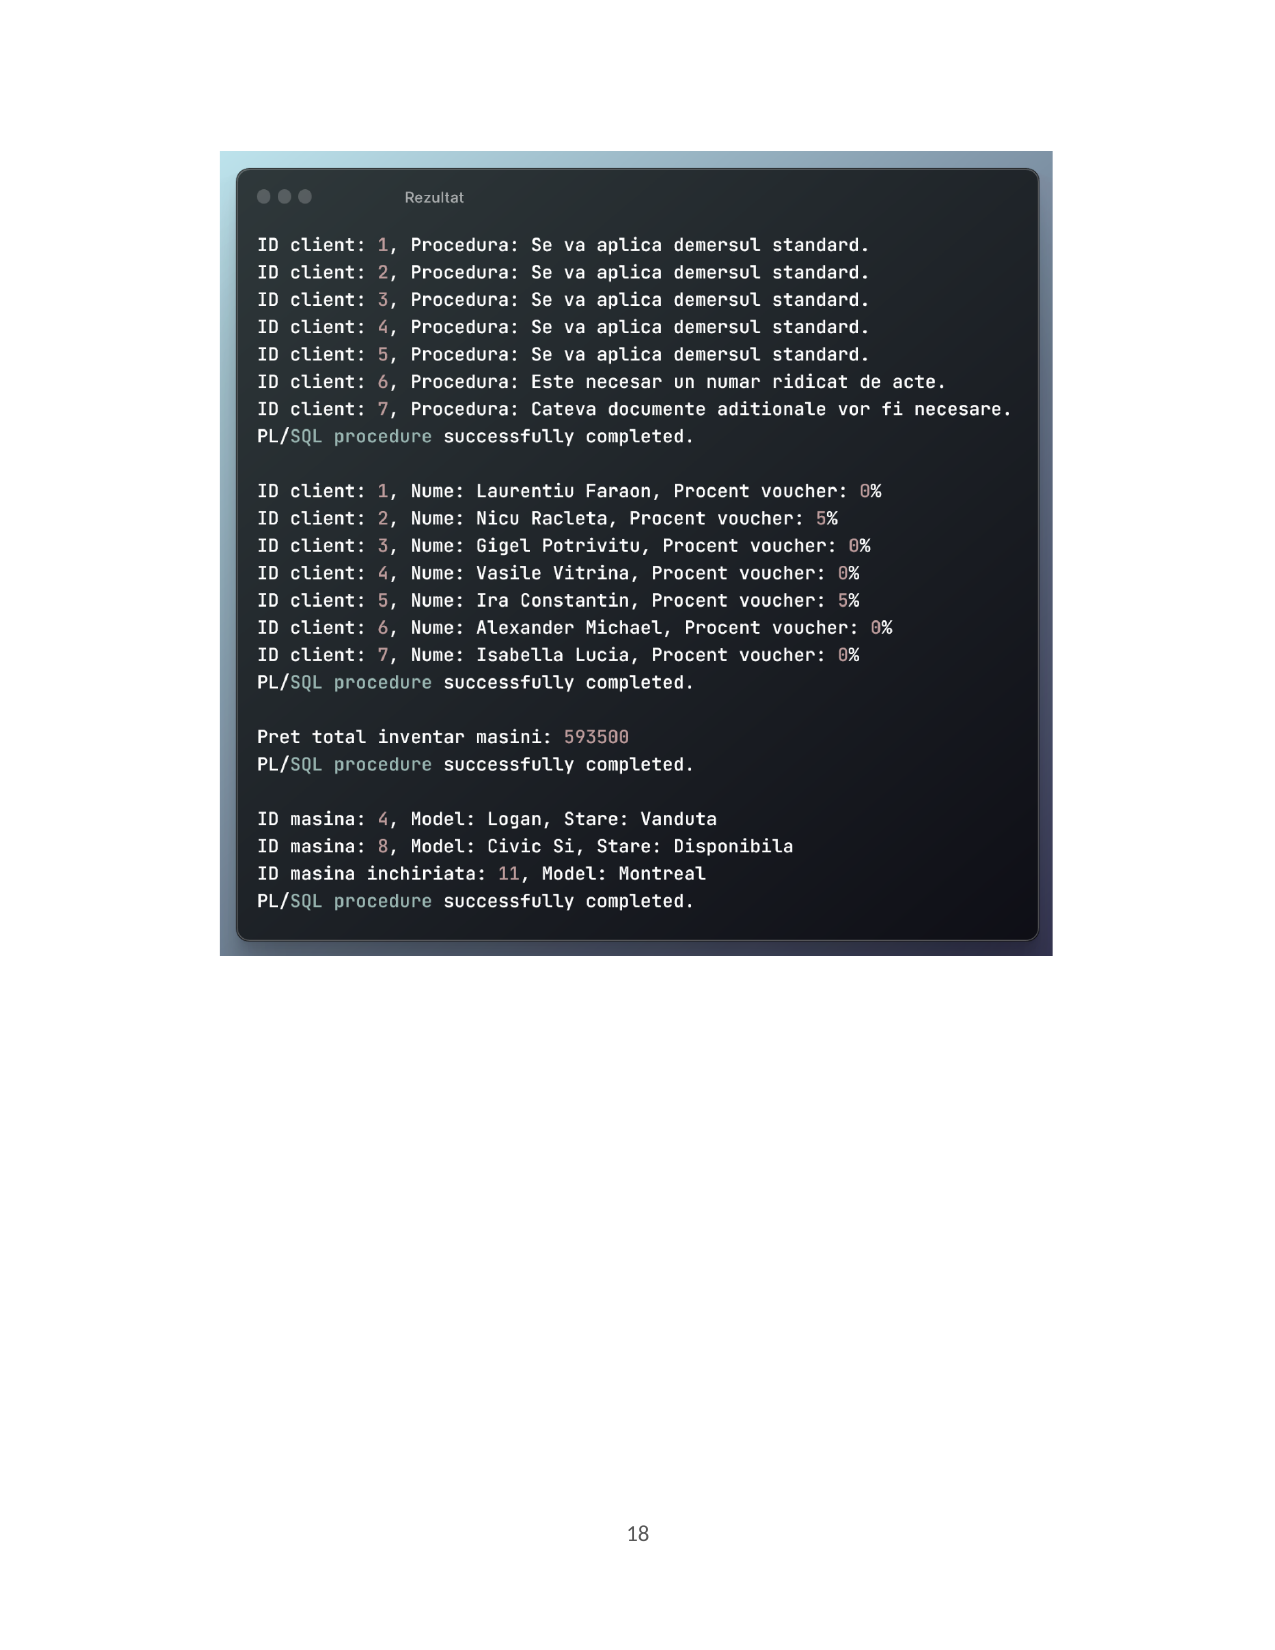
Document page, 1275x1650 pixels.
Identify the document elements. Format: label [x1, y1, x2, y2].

picture [218, 151, 1053, 954]
